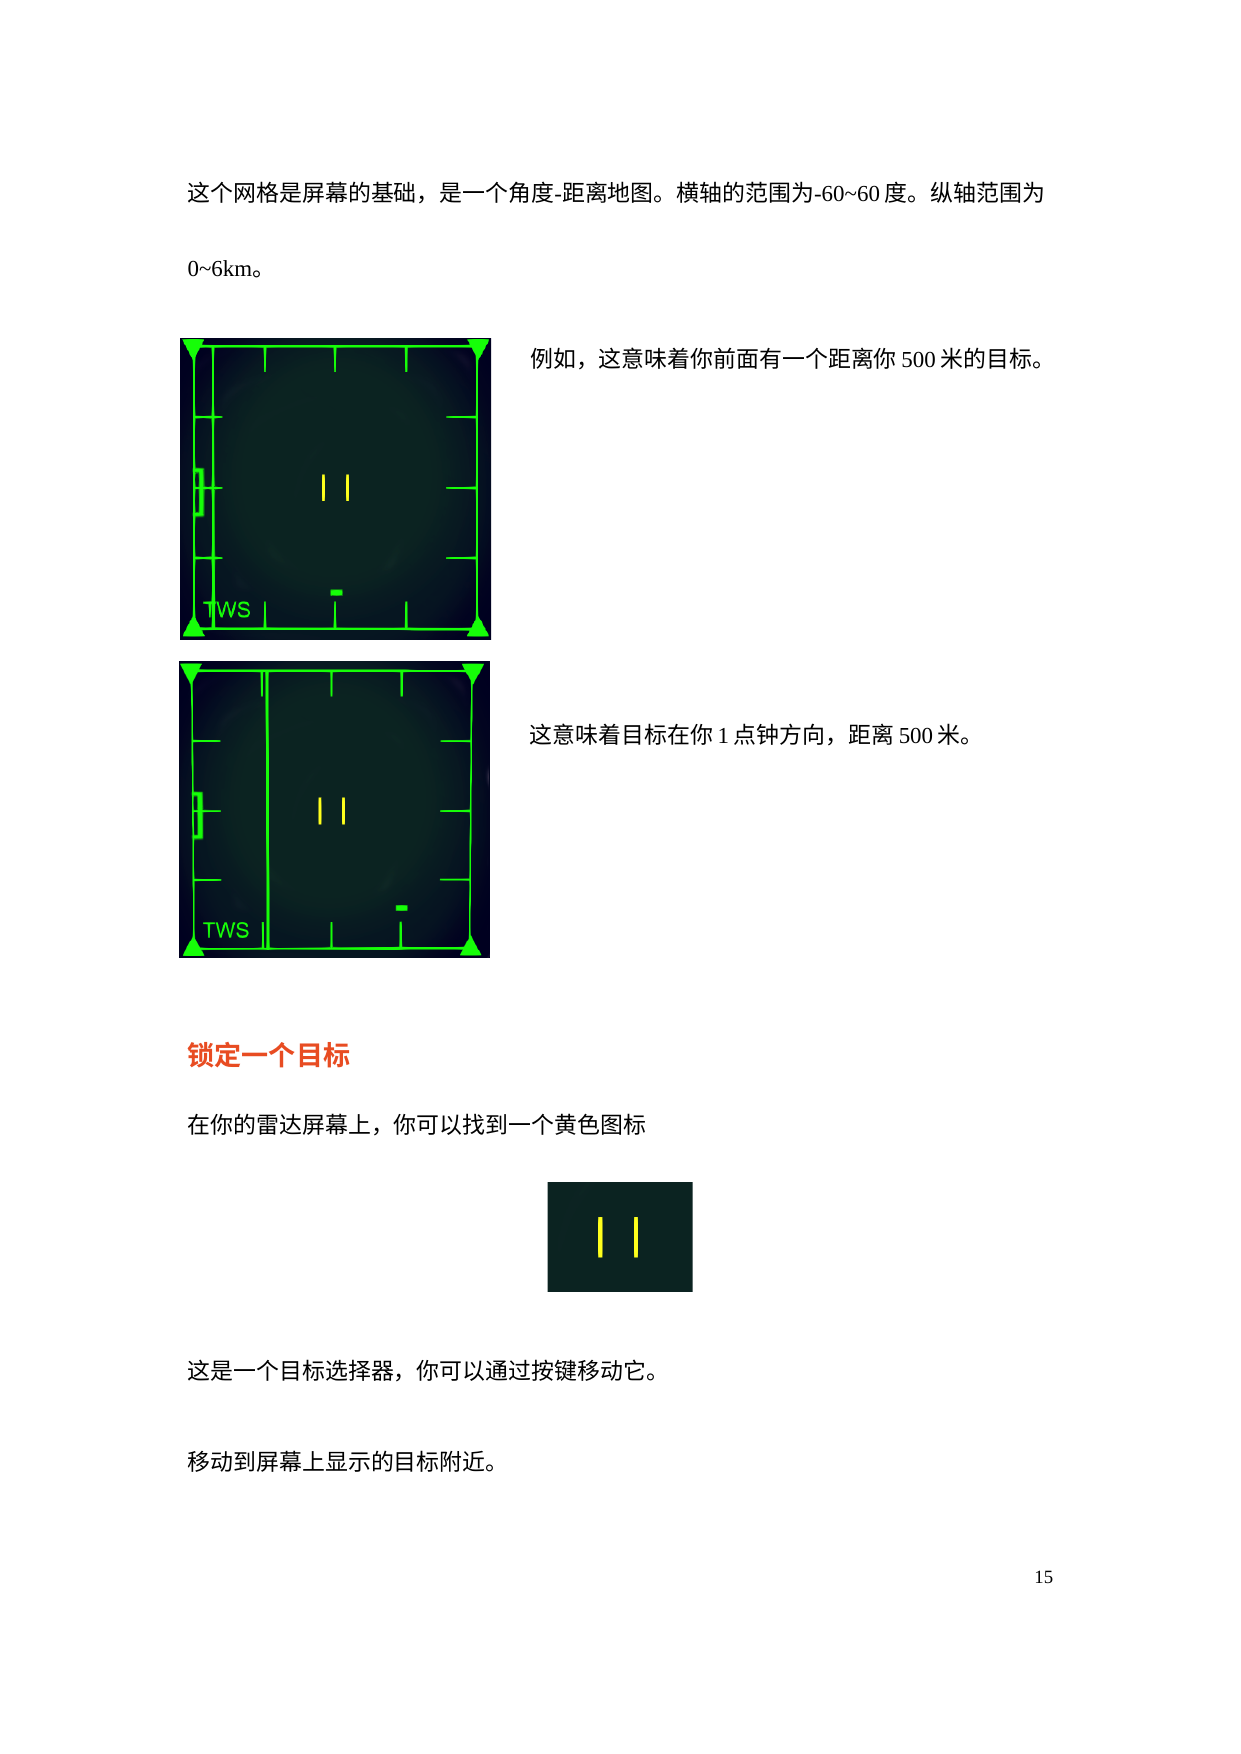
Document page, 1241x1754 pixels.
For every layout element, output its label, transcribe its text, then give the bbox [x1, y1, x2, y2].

subtitle 锁定一个目标 [187, 1021, 1053, 1086]
text 例如，这意味着你前面有一个距离你500米的目标。 [187, 324, 1053, 389]
text 这意味着目标在你1点钟方向，距离500米。 [510, 701, 1053, 766]
text 这是一个目标选择器，你可以通过按键移动它。 [187, 1337, 1053, 1402]
text 在你的雷达屏幕上，你可以找到一个黄色图标 [187, 1092, 1053, 1157]
picture [180, 338, 492, 640]
text 移动到屏幕上显示的目标附近。 [187, 1428, 1053, 1493]
picture [179, 661, 490, 958]
picture [547, 1182, 693, 1292]
text 这个网格是屏幕的基础，是一个角度-距离地图。横轴的范围为-60~60度。纵轴范围为0~6km。 [187, 159, 1053, 299]
